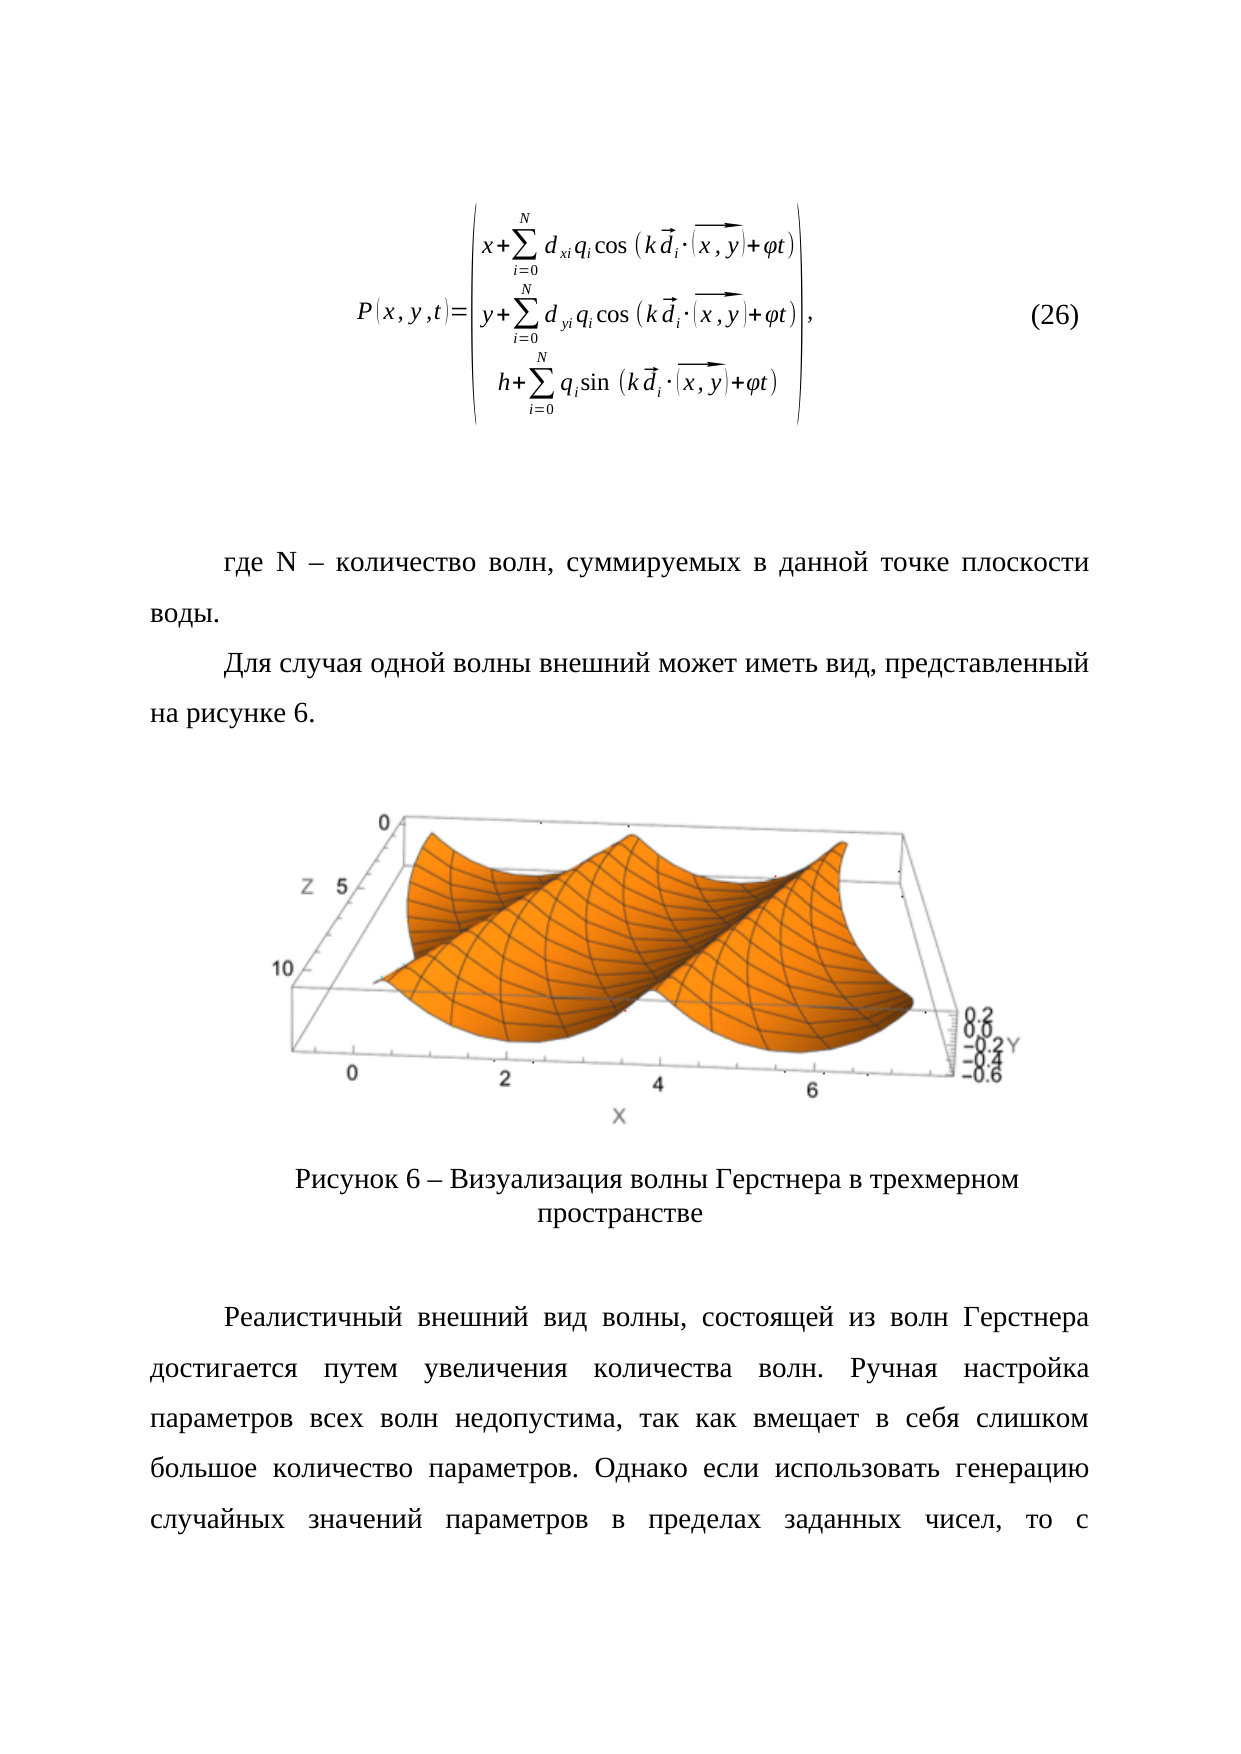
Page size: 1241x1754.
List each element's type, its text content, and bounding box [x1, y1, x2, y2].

text где N – количество волн, суммируемых в данной точке плоскости воды. [150, 544, 1090, 628]
text Для случая одной волны внешний может иметь вид, представленный на рисунке 6. [150, 645, 1090, 729]
text Рисунок 6 – Визуализация волны Герстнера в трехмерном пространстве [150, 1161, 1090, 1228]
table_header [150, 200, 946, 444]
table_header (26) [946, 200, 1091, 444]
picture [267, 796, 1047, 1145]
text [150, 1299, 1090, 1534]
